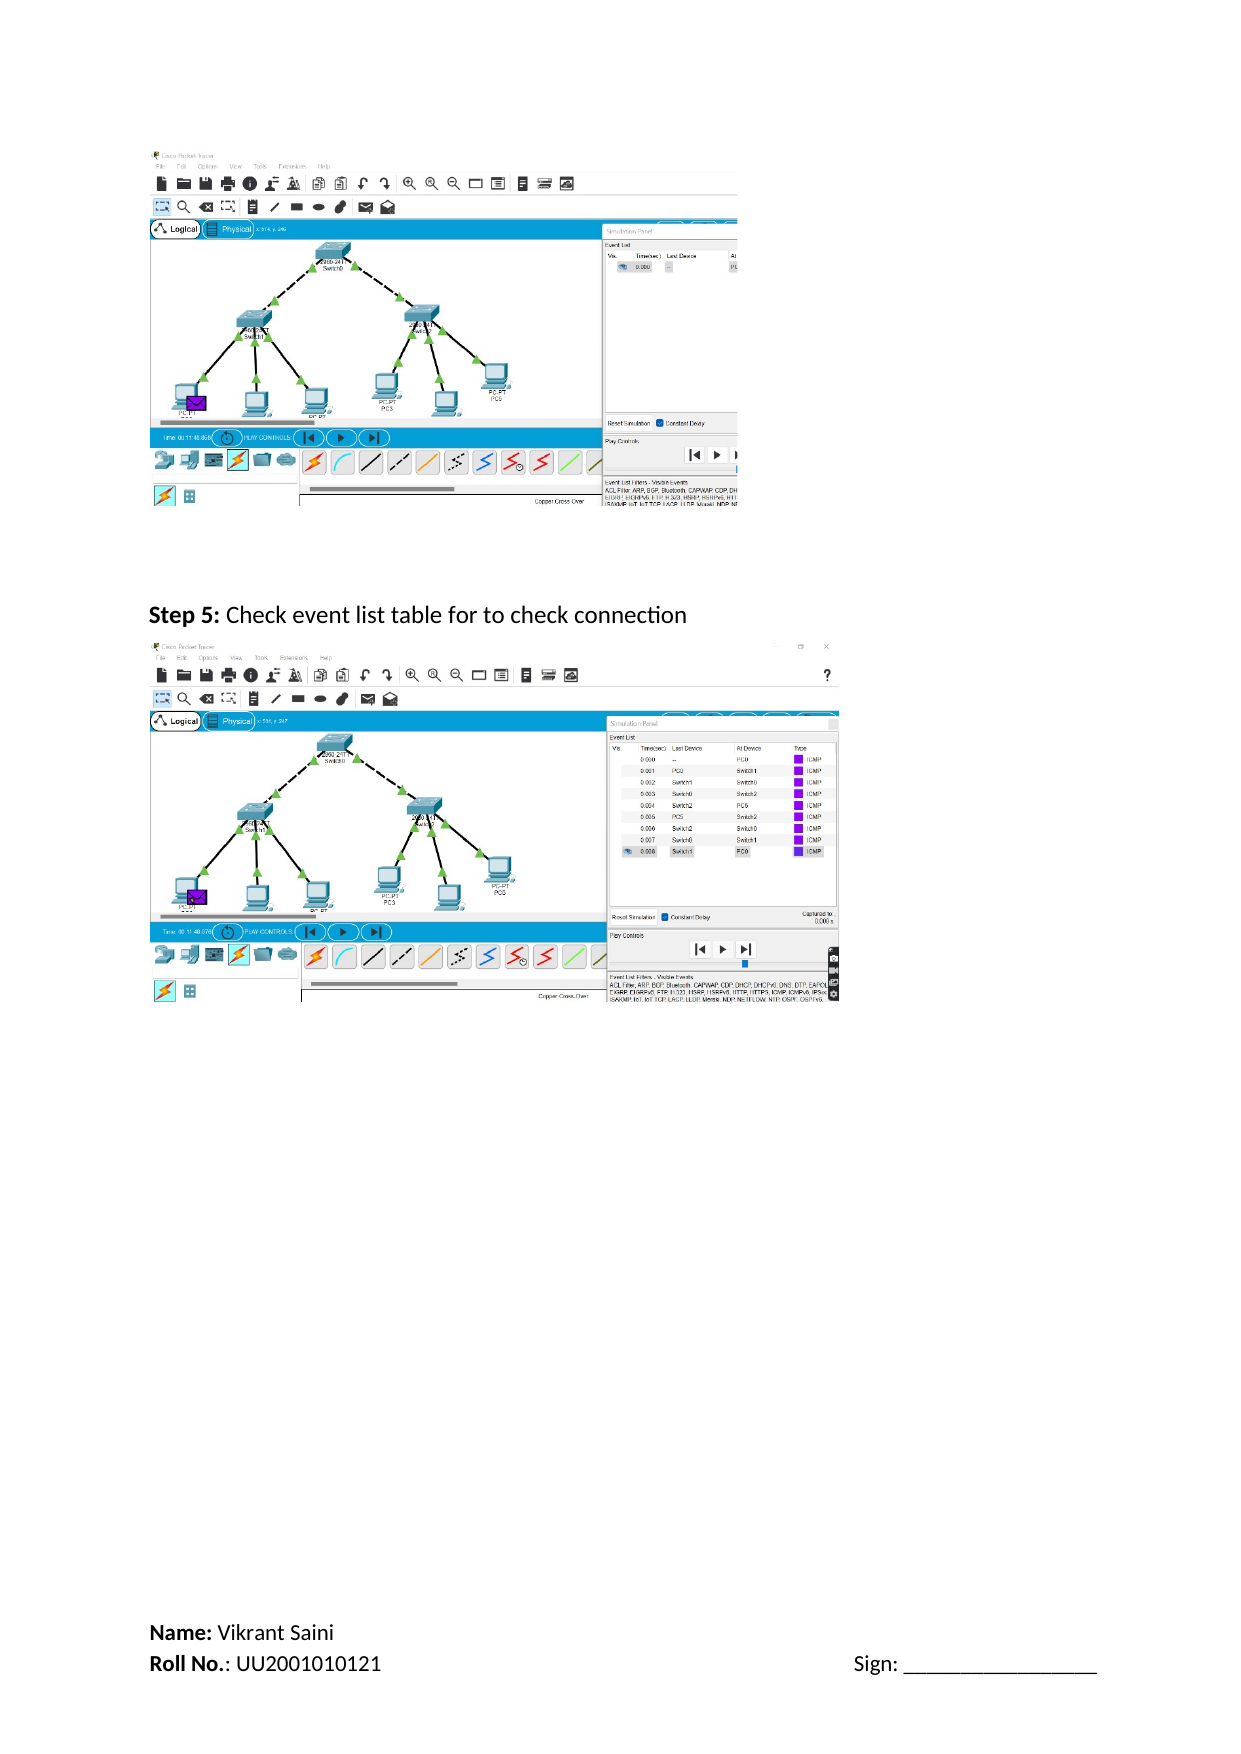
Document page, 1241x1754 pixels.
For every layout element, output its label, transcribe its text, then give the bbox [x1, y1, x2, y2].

picture [150, 150, 738, 506]
text Step 5: Check event list table for to check connection [148, 600, 1090, 630]
picture [150, 643, 839, 1002]
